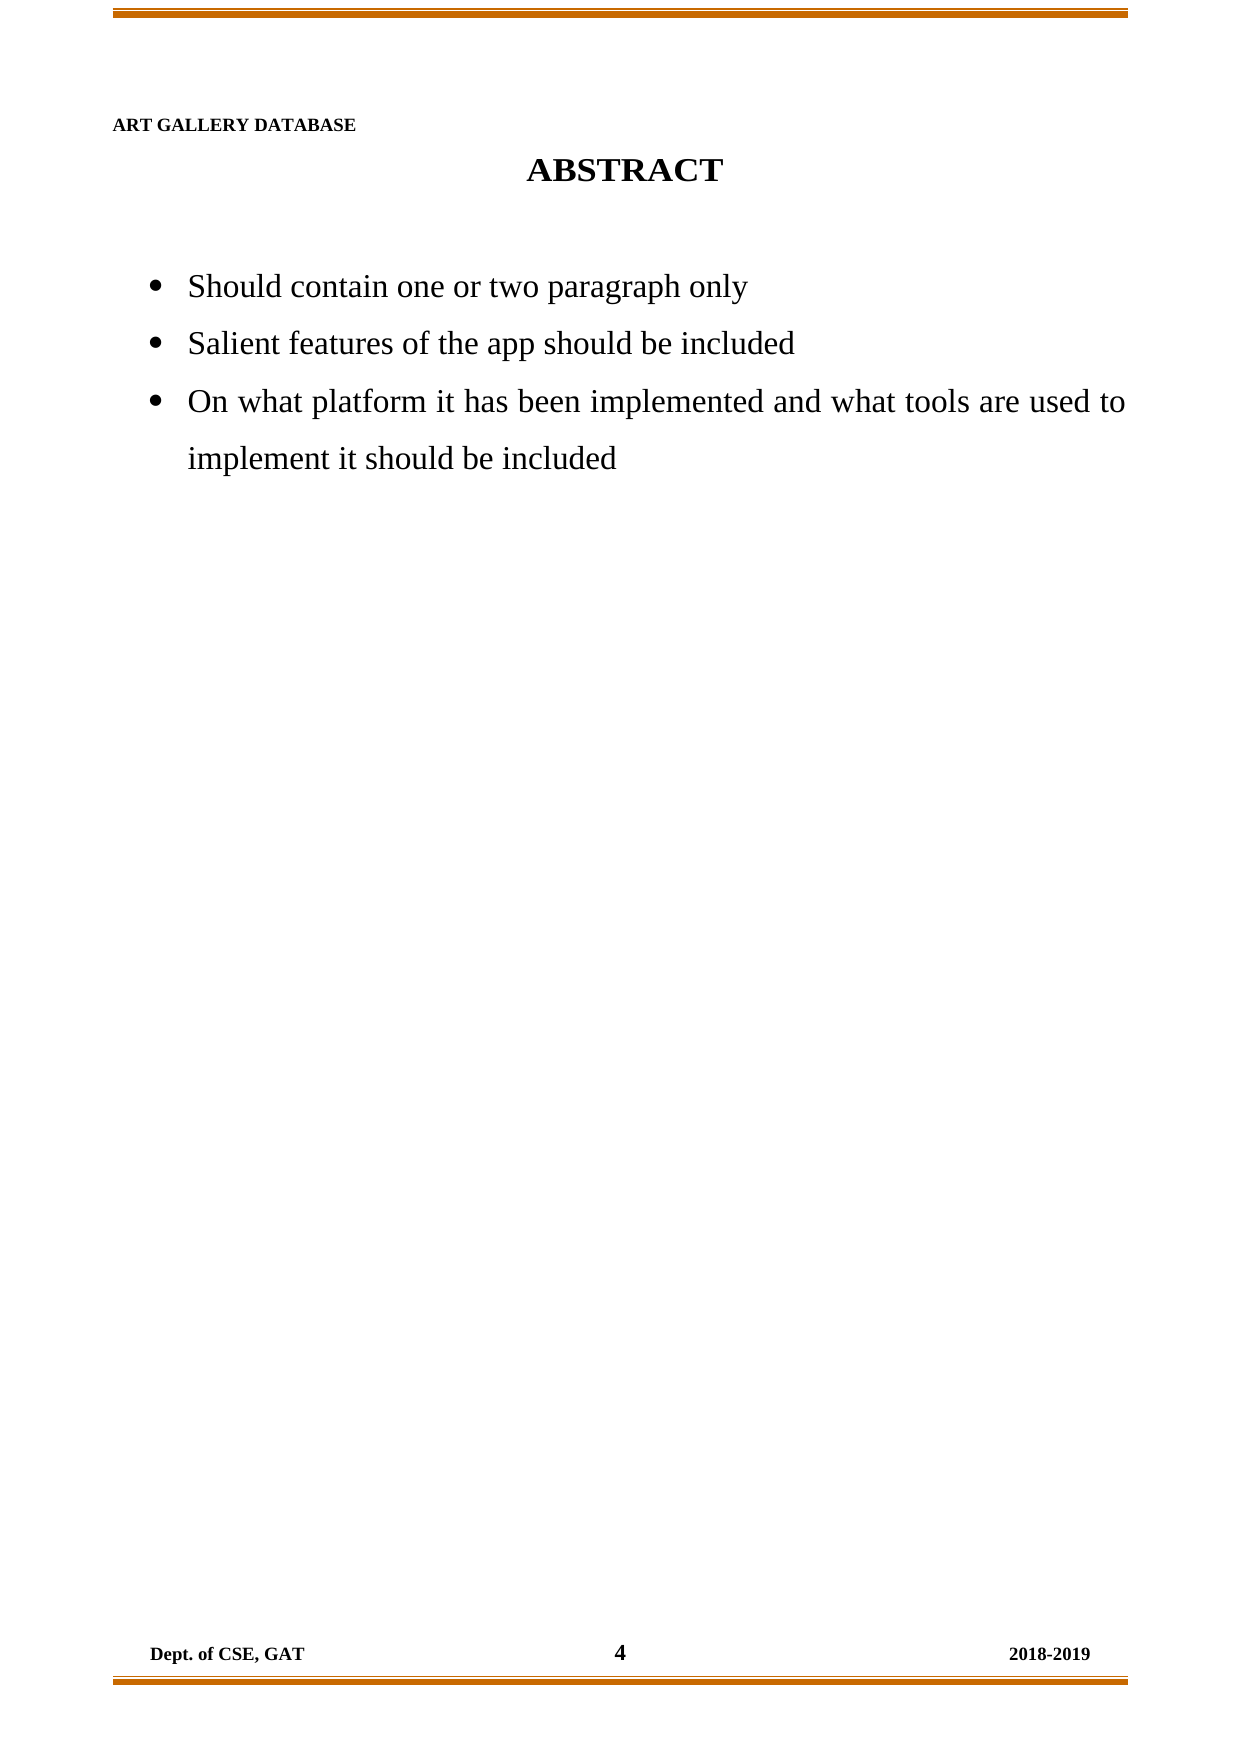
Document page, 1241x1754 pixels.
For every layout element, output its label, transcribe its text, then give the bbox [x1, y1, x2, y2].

list On what platform it has been implemented and what tools are used to implement it should be included [150, 381, 1128, 477]
list Salient features of the app should be included [150, 323, 1128, 362]
list Should contain one or two paragraph only [150, 266, 1128, 304]
text Abstract [112, 150, 1128, 188]
